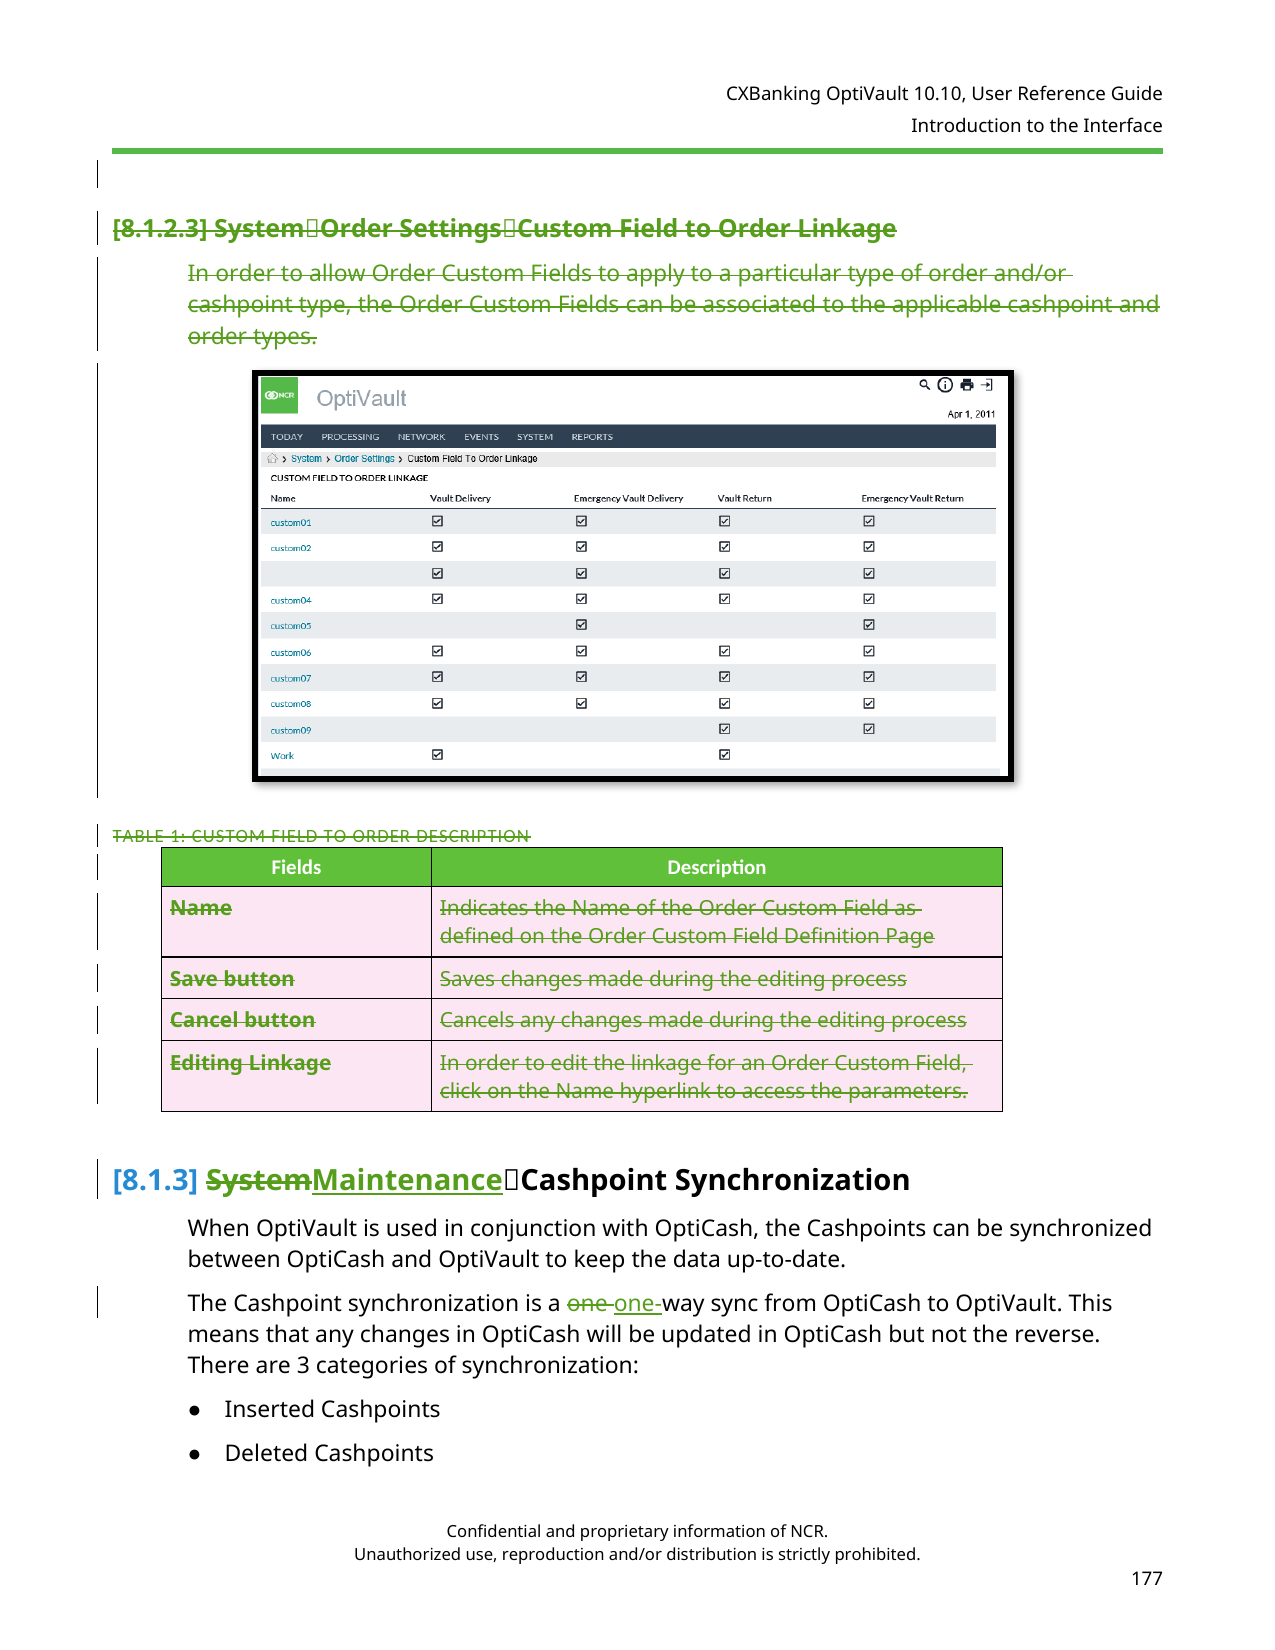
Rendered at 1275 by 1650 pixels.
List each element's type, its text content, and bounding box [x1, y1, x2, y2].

subtitle Cashpoint Synchronization [112, 1159, 1163, 1199]
list Deleted Cashpoints [187, 1436, 1163, 1468]
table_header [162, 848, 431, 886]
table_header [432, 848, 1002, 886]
list Inserted Cashpoints [187, 1393, 1163, 1424]
text The Cashpoint synchronization is a way sync from OptiCash to OptiVault. This means that any changes in OptiCash will be updated in OptiCash but not the reverse. There are 3 categories of synchronization: [187, 1286, 1163, 1380]
picture [258, 376, 1008, 776]
text When OptiVault is used in conjunction with OptiCash, the Cashpoints can be synchronized between OptiCash and OptiVault to keep the data up-to-date. [187, 1211, 1163, 1274]
